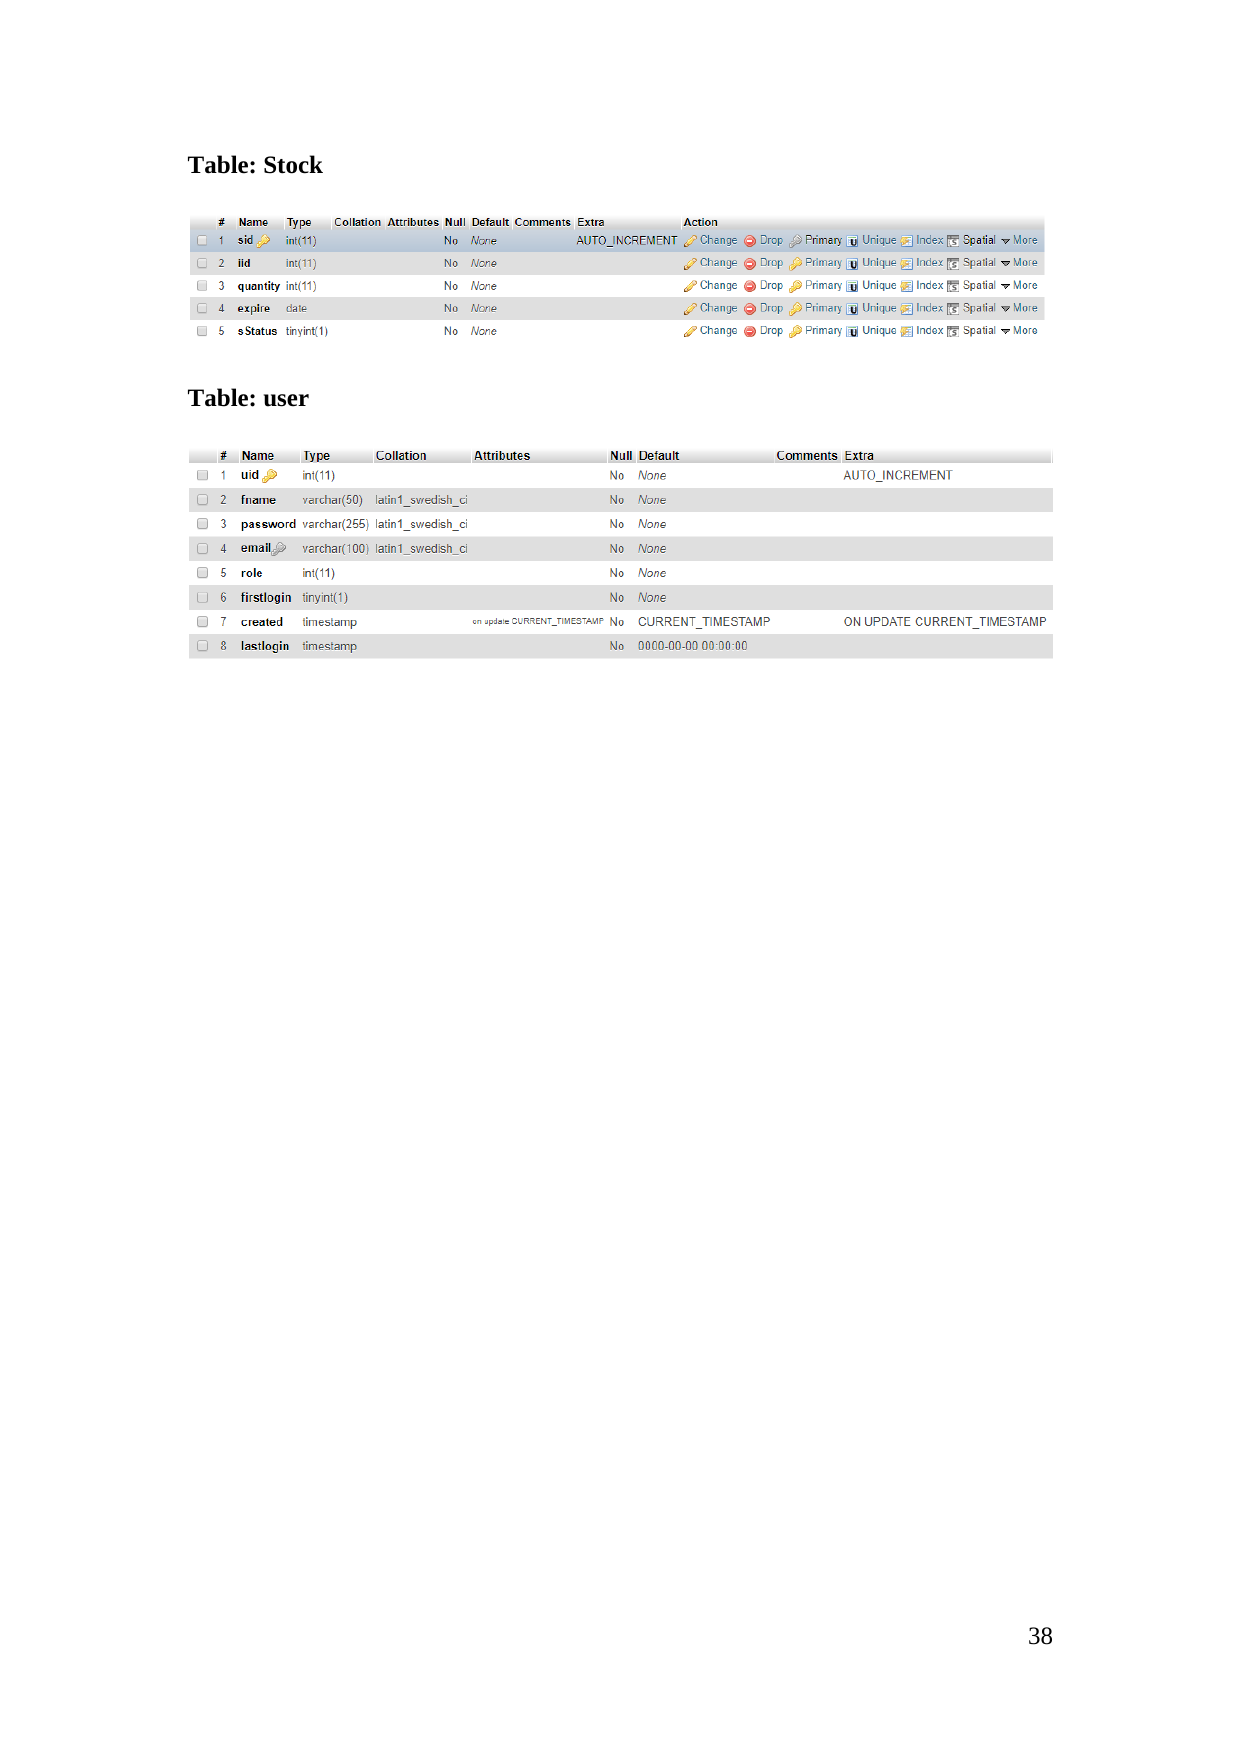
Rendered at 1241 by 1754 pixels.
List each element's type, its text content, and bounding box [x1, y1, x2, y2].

picture [187, 209, 1053, 352]
text Table: Stock [187, 150, 1053, 179]
text Table: user [187, 383, 1053, 412]
picture [187, 442, 1053, 668]
